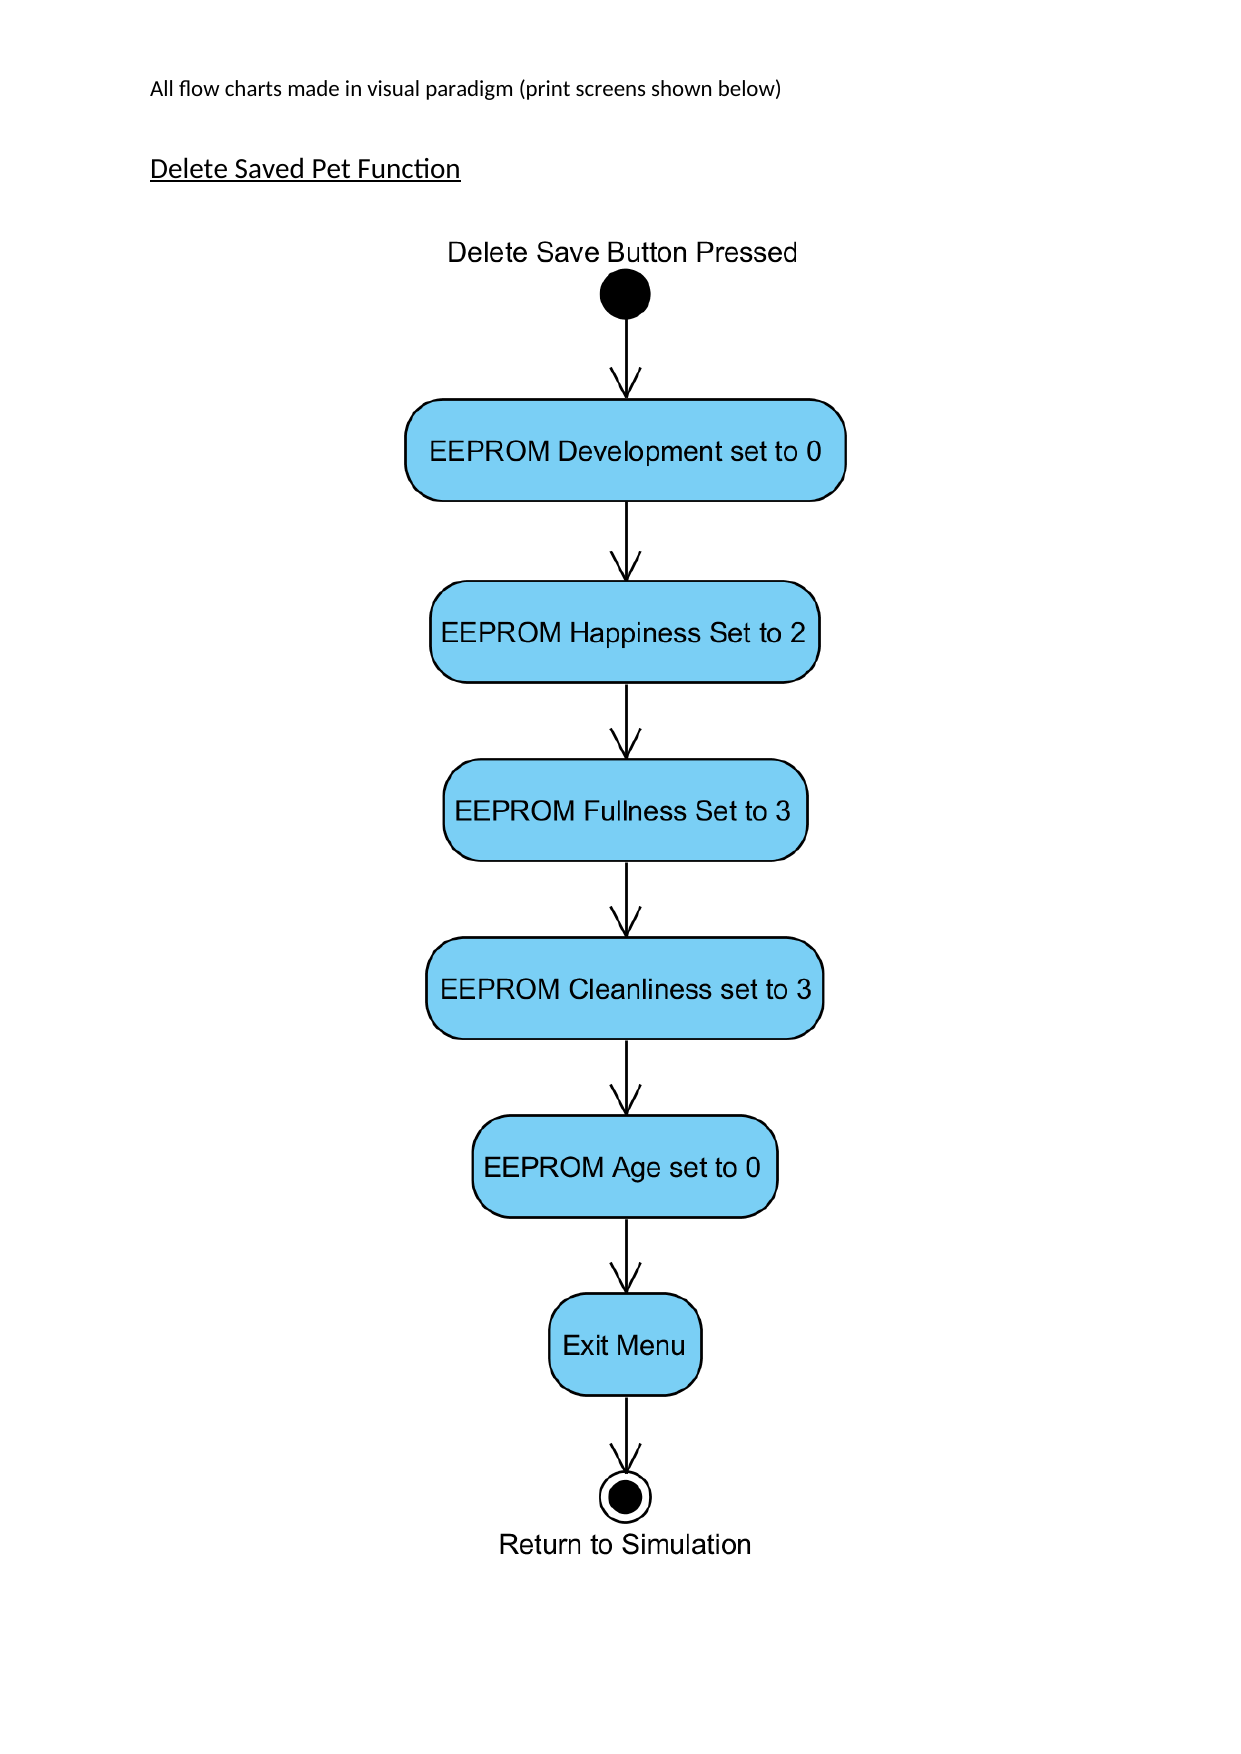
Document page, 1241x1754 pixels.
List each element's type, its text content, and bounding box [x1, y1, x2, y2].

text Delete Saved Pet Function [150, 150, 1090, 186]
picture [372, 205, 868, 1576]
